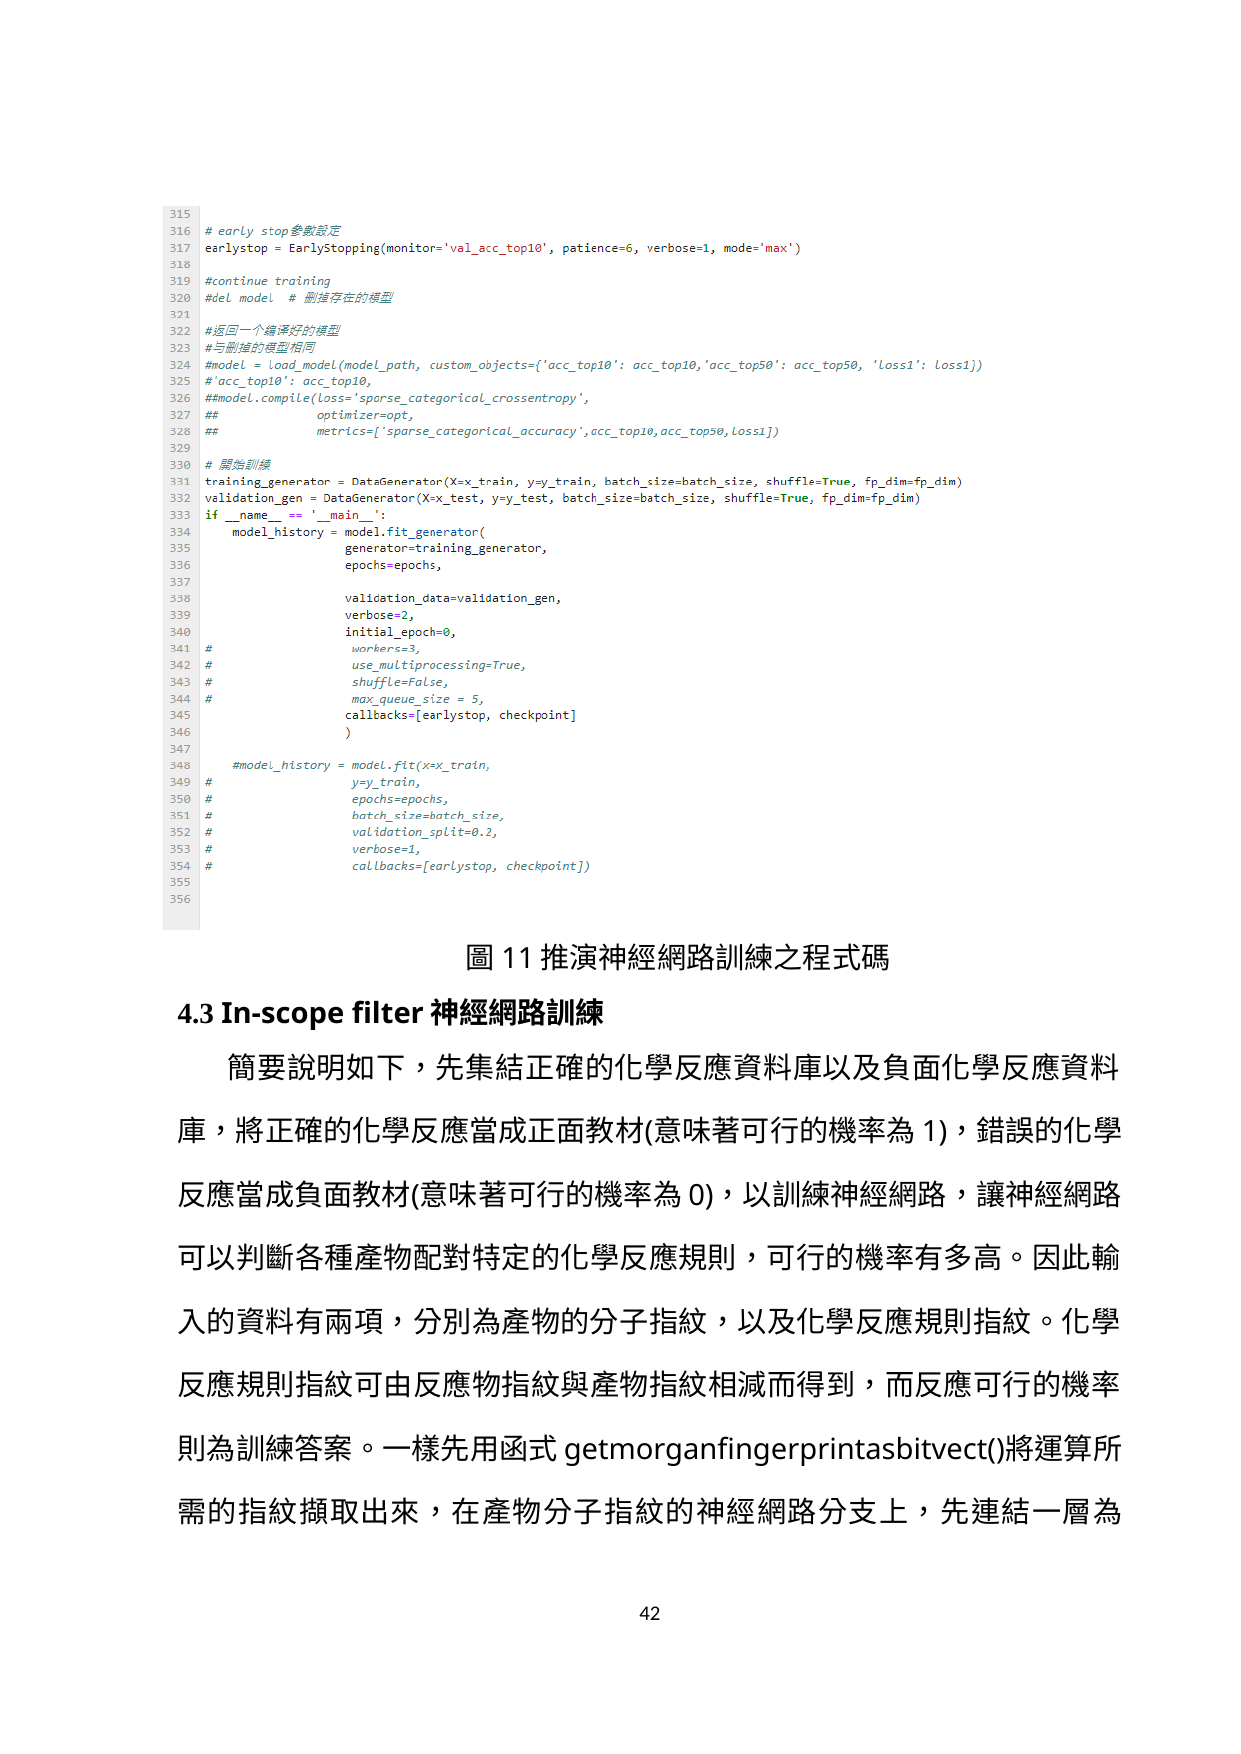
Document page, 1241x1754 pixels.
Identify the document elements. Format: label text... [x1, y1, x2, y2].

text 圖 11推演神經網路訓練之程式碼 [177, 935, 1122, 977]
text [177, 1044, 1122, 1531]
picture [162, 206, 1029, 930]
text 4.3 In-scope filter神經網路訓練 [177, 989, 1122, 1032]
